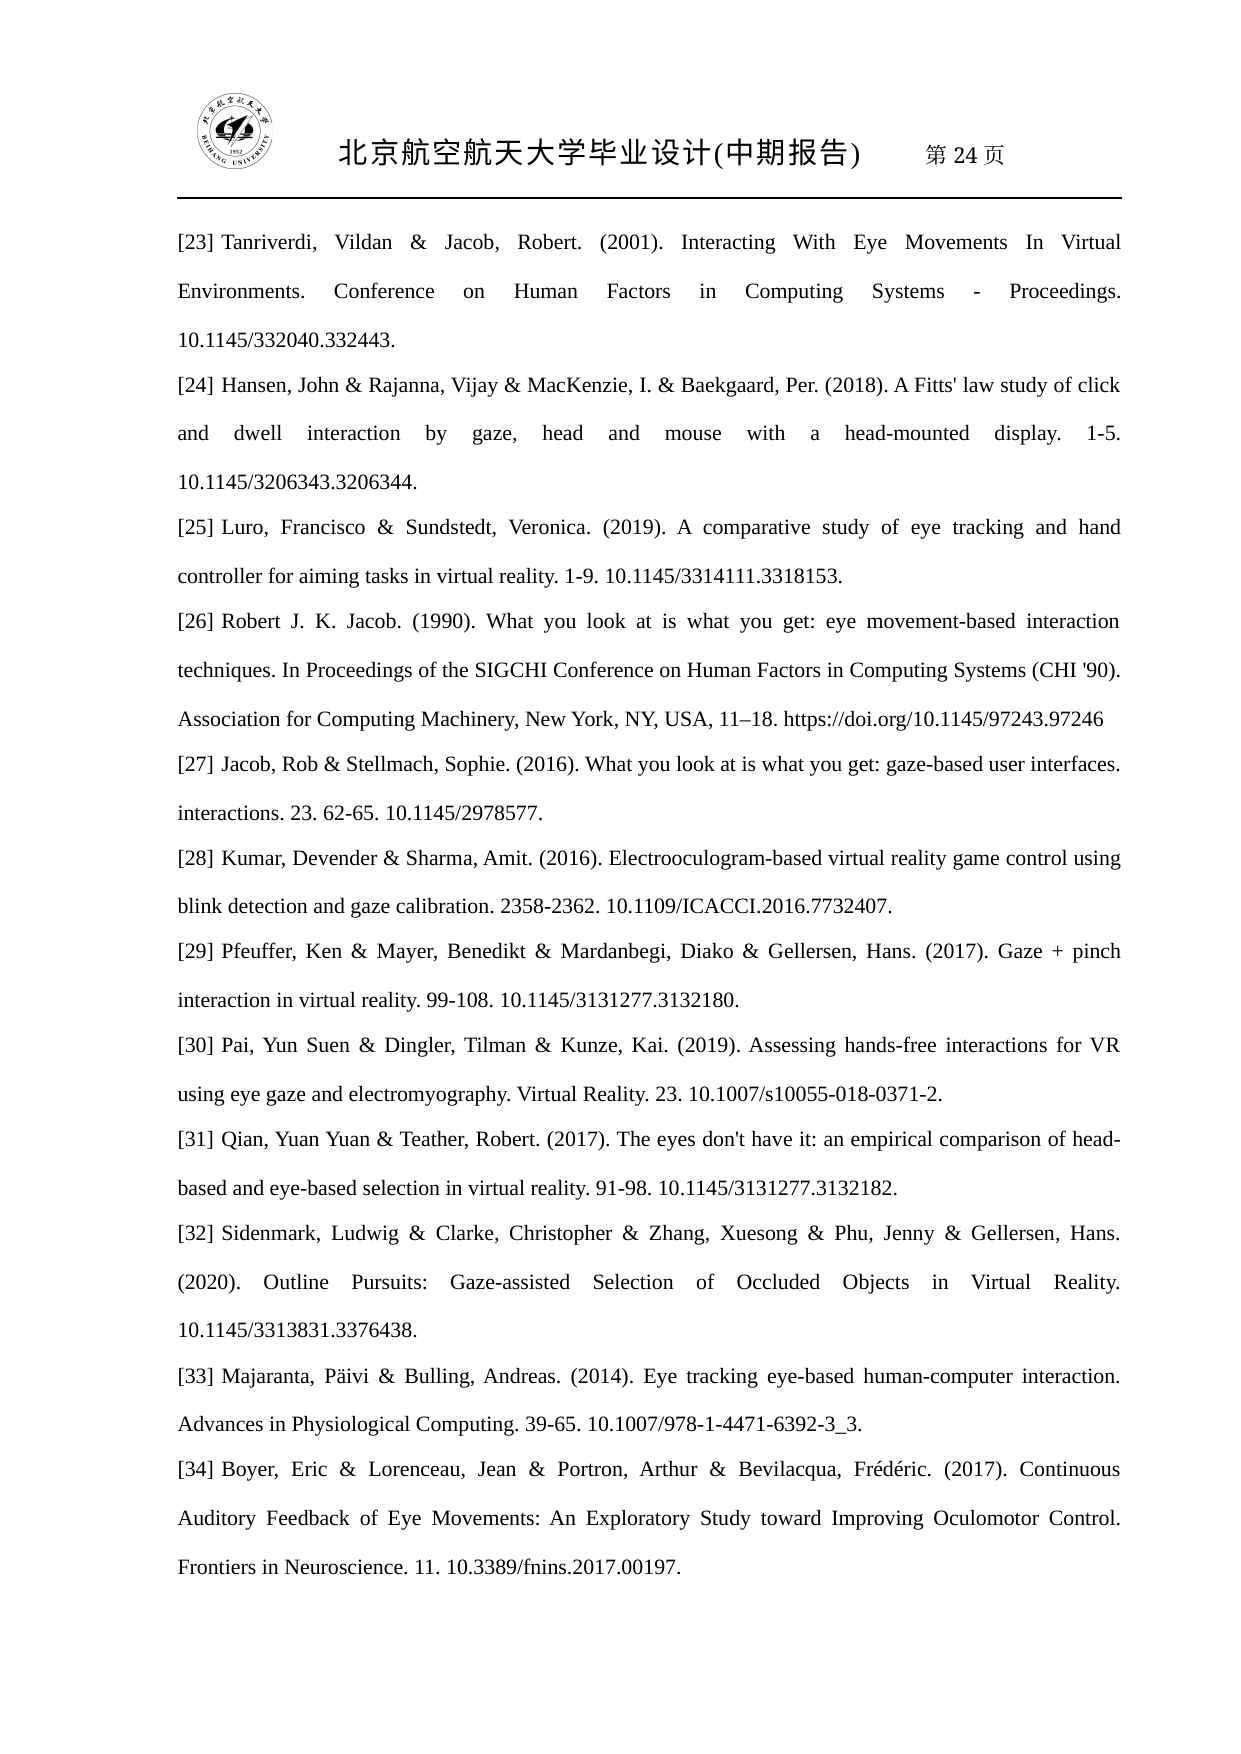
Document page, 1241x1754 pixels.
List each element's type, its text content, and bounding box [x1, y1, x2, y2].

picture [197, 93, 273, 169]
text [30] Pai, Yun Suen & Dingler, Tilman & Kunze, Kai. (2019). Assessing hands-free interactions for VR using eye gaze and electromyography. Virtual Reality. 23. 10.1007/s10055-018-0371-2. [177, 1029, 1122, 1110]
text [23] Tanriverdi, Vildan & Jacob, Robert. (2001). Interacting With Eye Movements In Virtual Environments. Conference on Human Factors in Computing Systems - Proceedings. 10.1145/332040.332443. [177, 225, 1122, 355]
text [24] Hansen, John & Rajanna, Vijay & MacKenzie, I. & Baekgaard, Per. (2018). A Fitts' law study of click and dwell interaction by gaze, head and mouse with a head-mounted display. 1-5. 10.1145/3206343.3206344. [177, 368, 1122, 498]
text [34] Boyer, Eric & Lorenceau, Jean & Portron, Arthur & Bevilacqua, Frédéric. (2017). Continuous Auditory Feedback of Eye Movements: An Exploratory Study toward Improving Oculomotor Control. Frontiers in Neuroscience. 11. 10.3389/fnins.2017.00197. [177, 1453, 1122, 1583]
text [25] Luro, Francisco & Sundstedt, Veronica. (2019). A comparative study of eye tracking and hand controller for aiming tasks in virtual reality. 1-9. 10.1145/3314111.3318153. [177, 511, 1122, 592]
text [26] Robert J. K. Jacob. (1990). What you look at is what you get: eye movement-based interaction techniques. In Proceedings of the SIGCHI Conference on Human Factors in Computing Systems (CHI '90). Association for Computing Machinery, New York, NY, USA, 11–18. https://doi.org/10.1145/97243.97246 [177, 604, 1122, 734]
text [29] Pfeuffer, Ken & Mayer, Benedikt & Mardanbegi, Diako & Gellersen, Hans. (2017). Gaze + pinch interaction in virtual reality. 99-108. 10.1145/3131277.3132180. [177, 935, 1122, 1016]
text [31] Qian, Yuan Yuan & Teather, Robert. (2017). The eyes don't have it: an empirical comparison of head-based and eye-based selection in virtual reality. 91-98. 10.1145/3131277.3132182. [177, 1122, 1122, 1204]
text [27] Jacob, Rob & Stellmach, Sophie. (2016). What you look at is what you get: gaze-based user interfaces. interactions. 23. 62-65. 10.1145/2978577. [177, 747, 1122, 828]
text [33] Majaranta, Päivi & Bulling, Andreas. (2014). Eye tracking eye-based human-computer interaction. Advances in Physiological Computing. 39-65. 10.1007/978-1-4471-6392-3_3. [177, 1359, 1122, 1440]
text [28] Kumar, Devender & Sharma, Amit. (2016). Electrooculogram-based virtual reality game control using blink detection and gaze calibration. 2358-2362. 10.1109/ICACCI.2016.7732407. [177, 841, 1122, 922]
text [32] Sidenmark, Ludwig & Clarke, Christopher & Zhang, Xuesong & Phu, Jenny & Gellersen, Hans. (2020). Outline Pursuits: Gaze-assisted Selection of Occluded Objects in Virtual Reality. 10.1145/3313831.3376438. [177, 1216, 1122, 1346]
